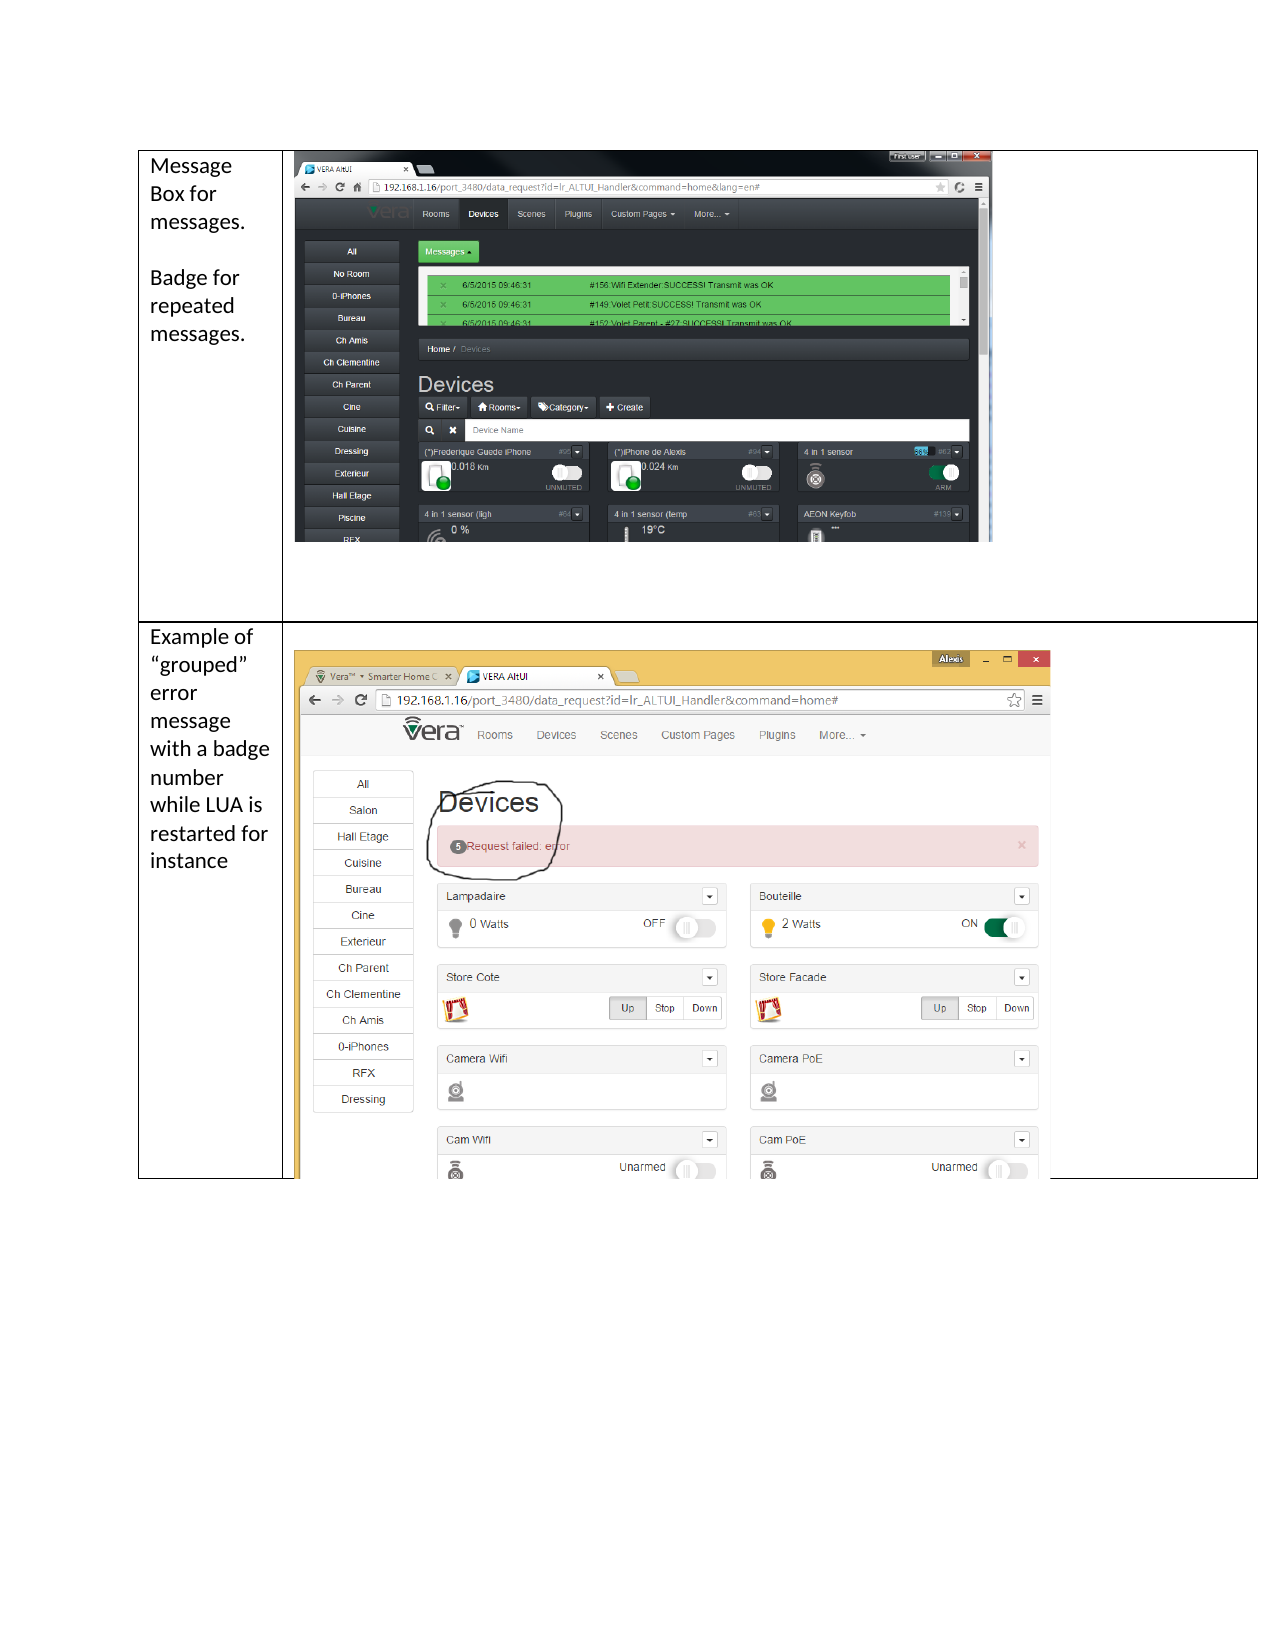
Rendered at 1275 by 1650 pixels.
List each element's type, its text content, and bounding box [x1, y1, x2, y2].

table_cell [283, 151, 1257, 621]
table_cell [283, 623, 1257, 1178]
picture [294, 151, 993, 542]
table_cell Message Box for messages. Badge for repeated messages. [139, 151, 282, 621]
picture [294, 650, 1051, 1179]
table_cell Example of “grouped” error message with a badge number while LUA is restarted for instance [139, 623, 282, 1178]
